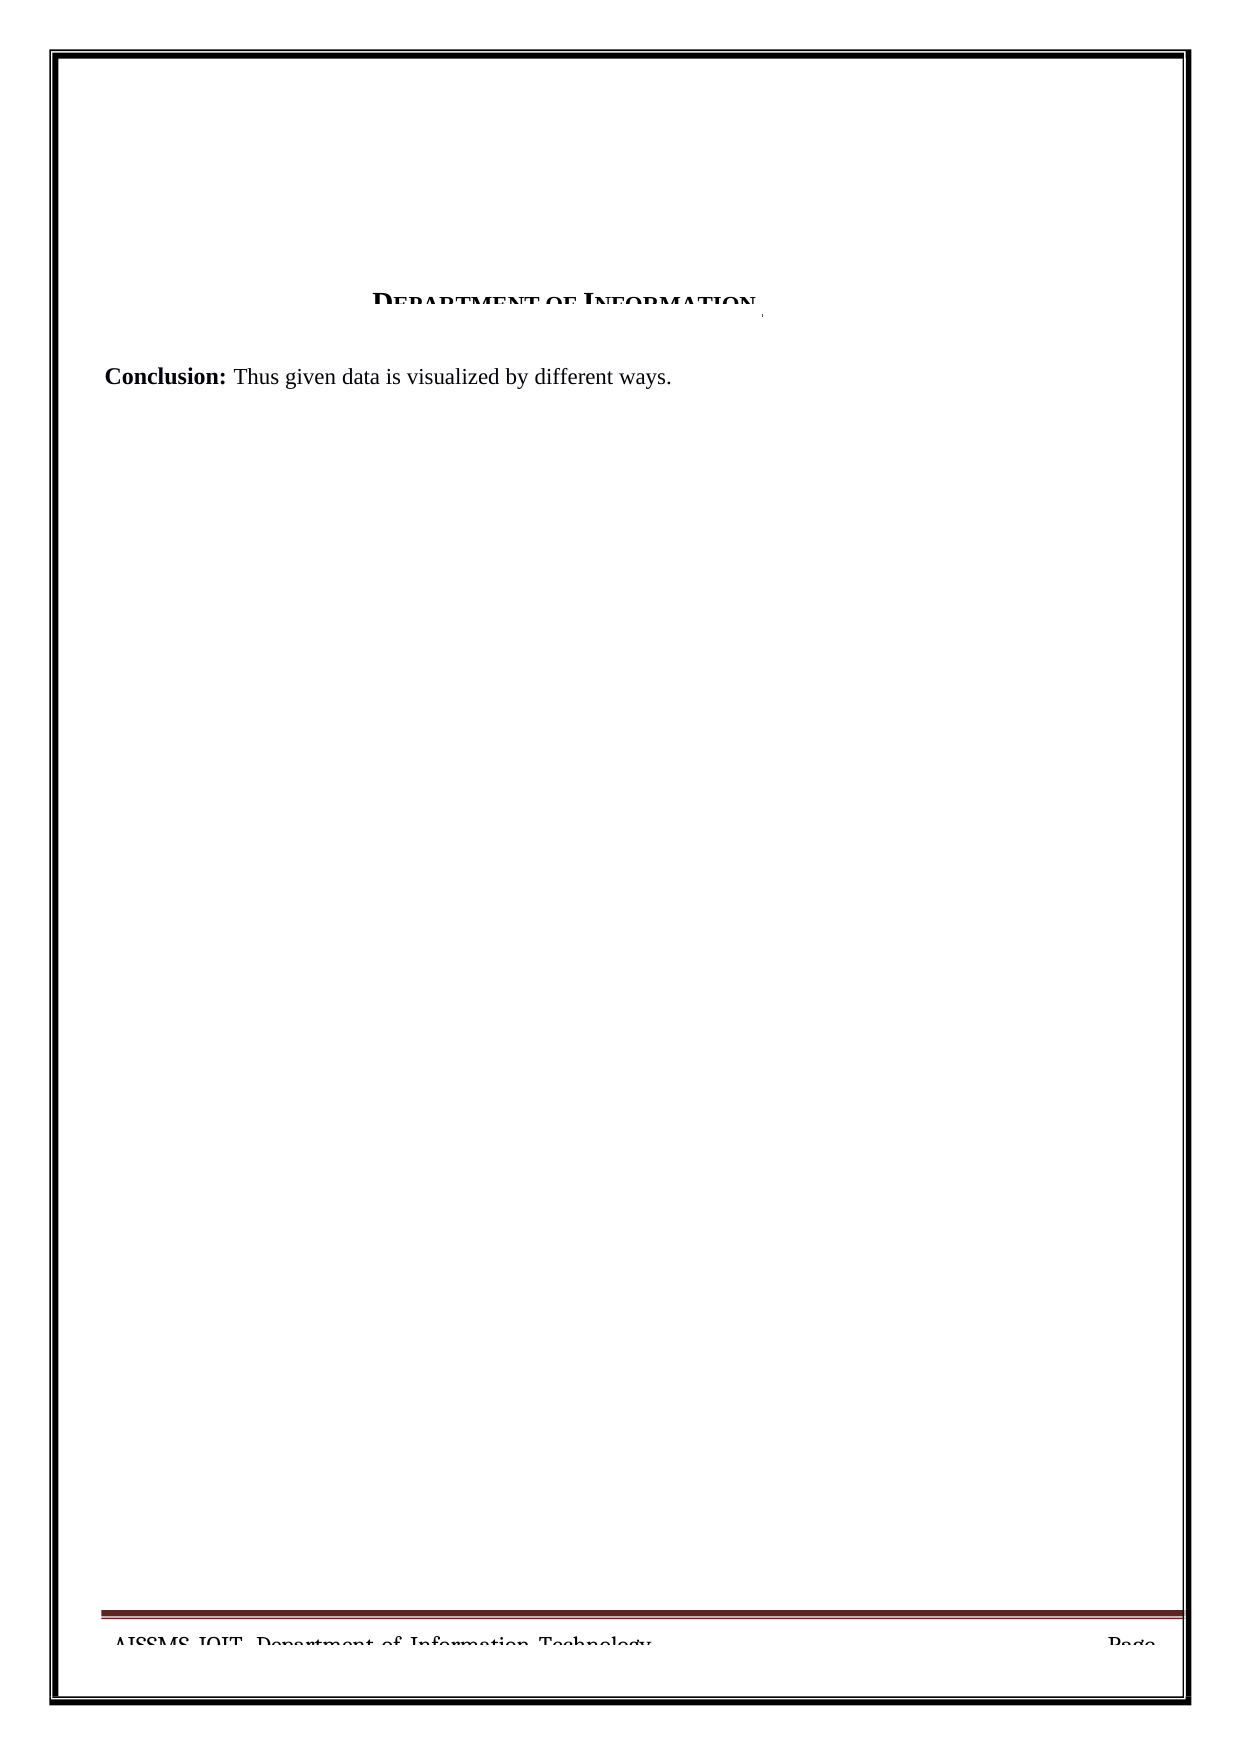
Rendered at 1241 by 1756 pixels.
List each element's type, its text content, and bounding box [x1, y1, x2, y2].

text Conclusion: Thus given data is visualized by different ways. [104, 362, 1223, 389]
